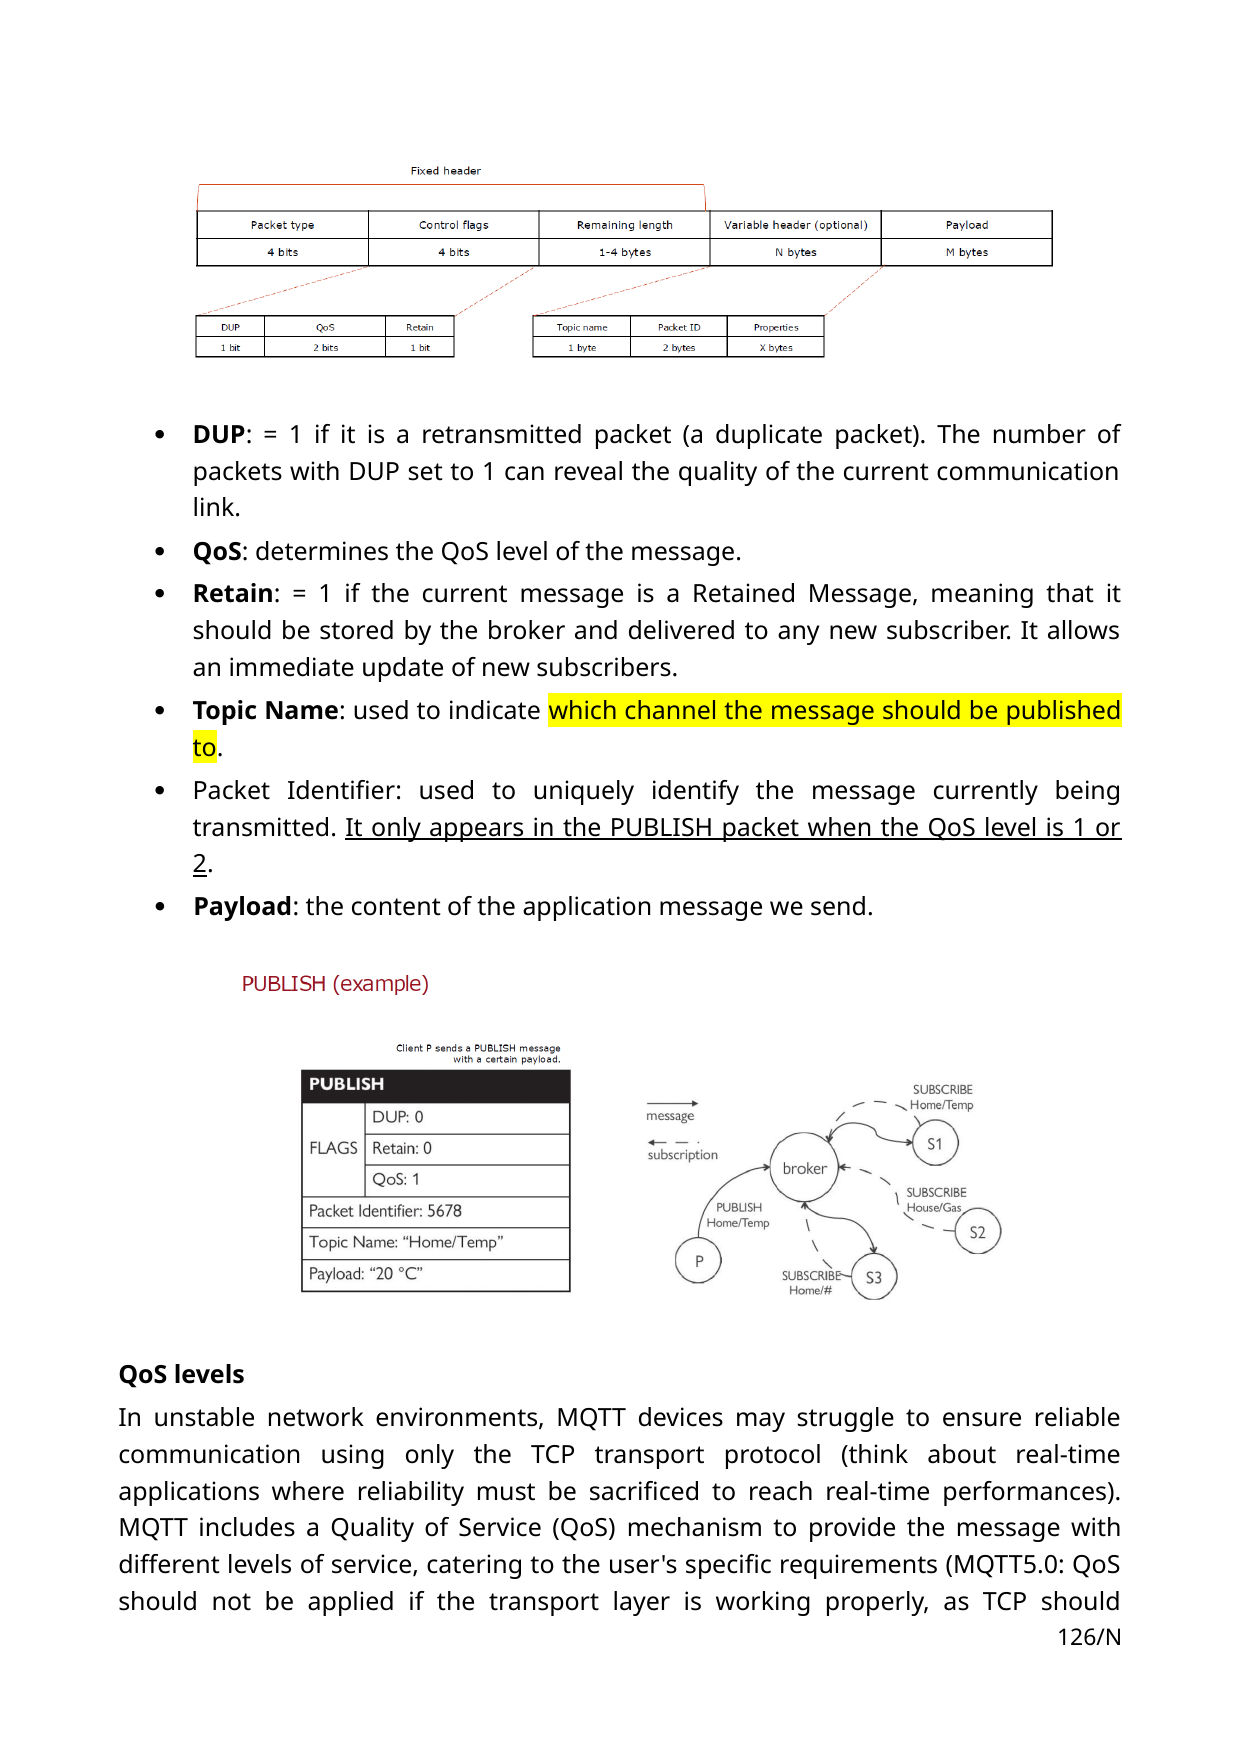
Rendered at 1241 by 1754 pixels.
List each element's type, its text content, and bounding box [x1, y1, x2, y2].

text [118, 1399, 1122, 1617]
list QoS: determines the QoS level of the message. [155, 533, 1122, 567]
picture [172, 147, 1068, 378]
list DUP: = 1 if it is a retransmitted packet (a duplicate packet). The number of packets with DUP set to 1 can reveal the quality of the current communication link. [155, 417, 1122, 524]
list Payload: the content of the application message we send. [156, 889, 1122, 923]
text QoS levels [118, 1357, 1122, 1391]
list Packet Identifier: used to uniquely identify the message currently being transmitted. It only appears in the PUBLISH packet when the QoS level is 1 or 2. [155, 772, 1122, 880]
picture [230, 962, 1010, 1318]
list Topic Name: used to indicate which channel the message should be published to. [155, 693, 1122, 763]
list Retain: = 1 if the current message is a Retained Message, meaning that it should be stored by the broker and delivered to any new subscriber. It allows an immediate update of new subscribers. [155, 576, 1122, 684]
